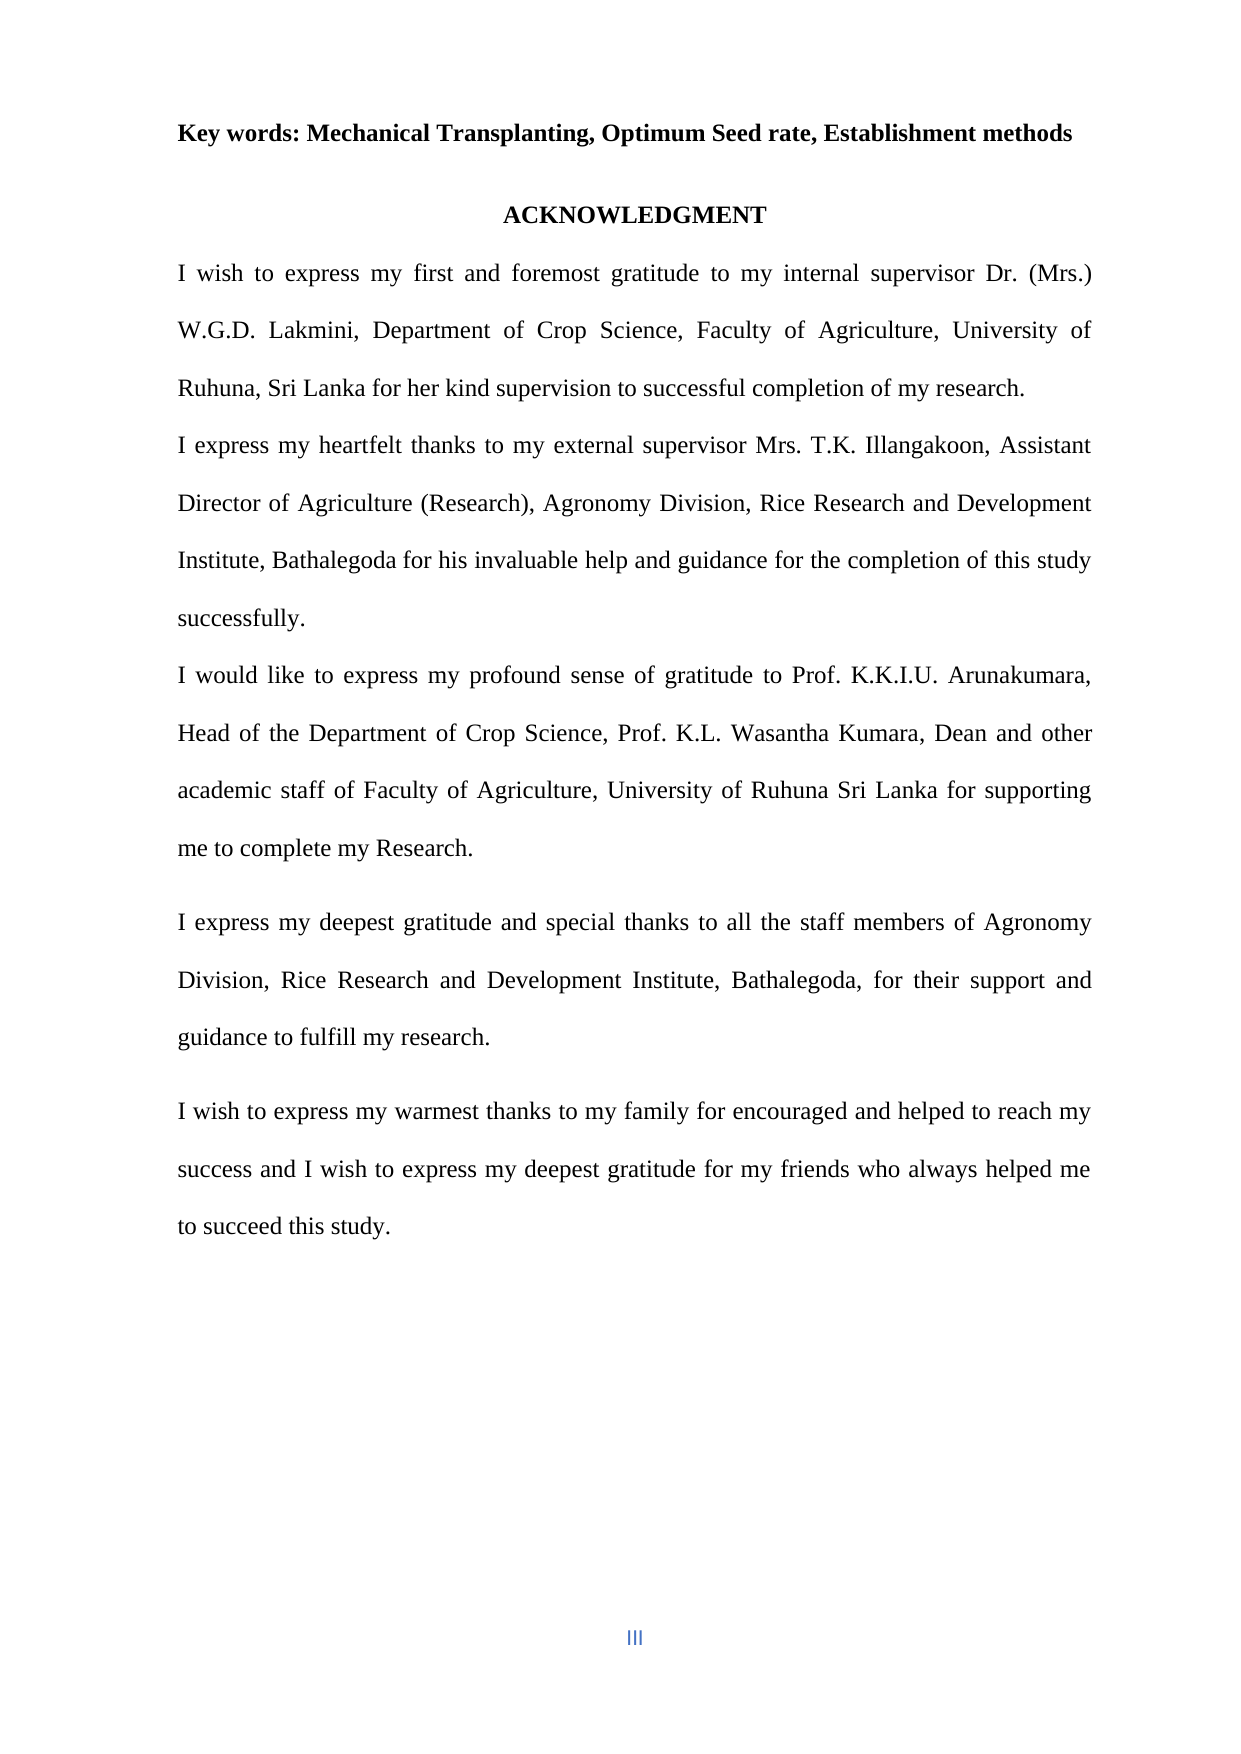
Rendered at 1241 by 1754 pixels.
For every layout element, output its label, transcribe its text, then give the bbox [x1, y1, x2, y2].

text I wish to express my first and foremost gratitude to my internal supervisor Dr. (Mrs.) W.G.D. Lakmini, Department of Crop Science, Faculty of Agriculture, University of Ruhuna, Sri Lanka for her kind supervision to successful completion of my research. [177, 258, 1092, 402]
text Key words: Mechanical Transplanting, Optimum Seed rate, Establishment methods [177, 118, 1092, 147]
text I express my deepest gratitude and special thanks to all the staff members of Agronomy Division, Rice Research and Development Institute, Bathalegoda, for their support and guidance to fulfill my research. [177, 907, 1092, 1051]
text I would like to express my profound sense of gratitude to Prof. K.K.I.U. Arunakumara, Head of the Department of Crop Science, Prof. K.L. Wasantha Kumara, Dean and other academic staff of Faculty of Agriculture, University of Ruhuna Sri Lanka for supporting me to complete my Research. [177, 661, 1092, 862]
text I express my heartfelt thanks to my external supervisor Mrs. T.K. Illangakoon, Assistant Director of Agriculture (Research), Agronomy Division, Rice Research and Development Institute, Bathalegoda for his invaluable help and guidance for the completion of this study successfully. [177, 431, 1092, 632]
text I wish to express my warmest thanks to my family for encouraged and helped to reach my success and I wish to express my deepest gratitude for my friends who always helped me to succeed this study. [177, 1096, 1092, 1240]
subtitle ACKNOWLEDGMENT [177, 201, 1092, 229]
